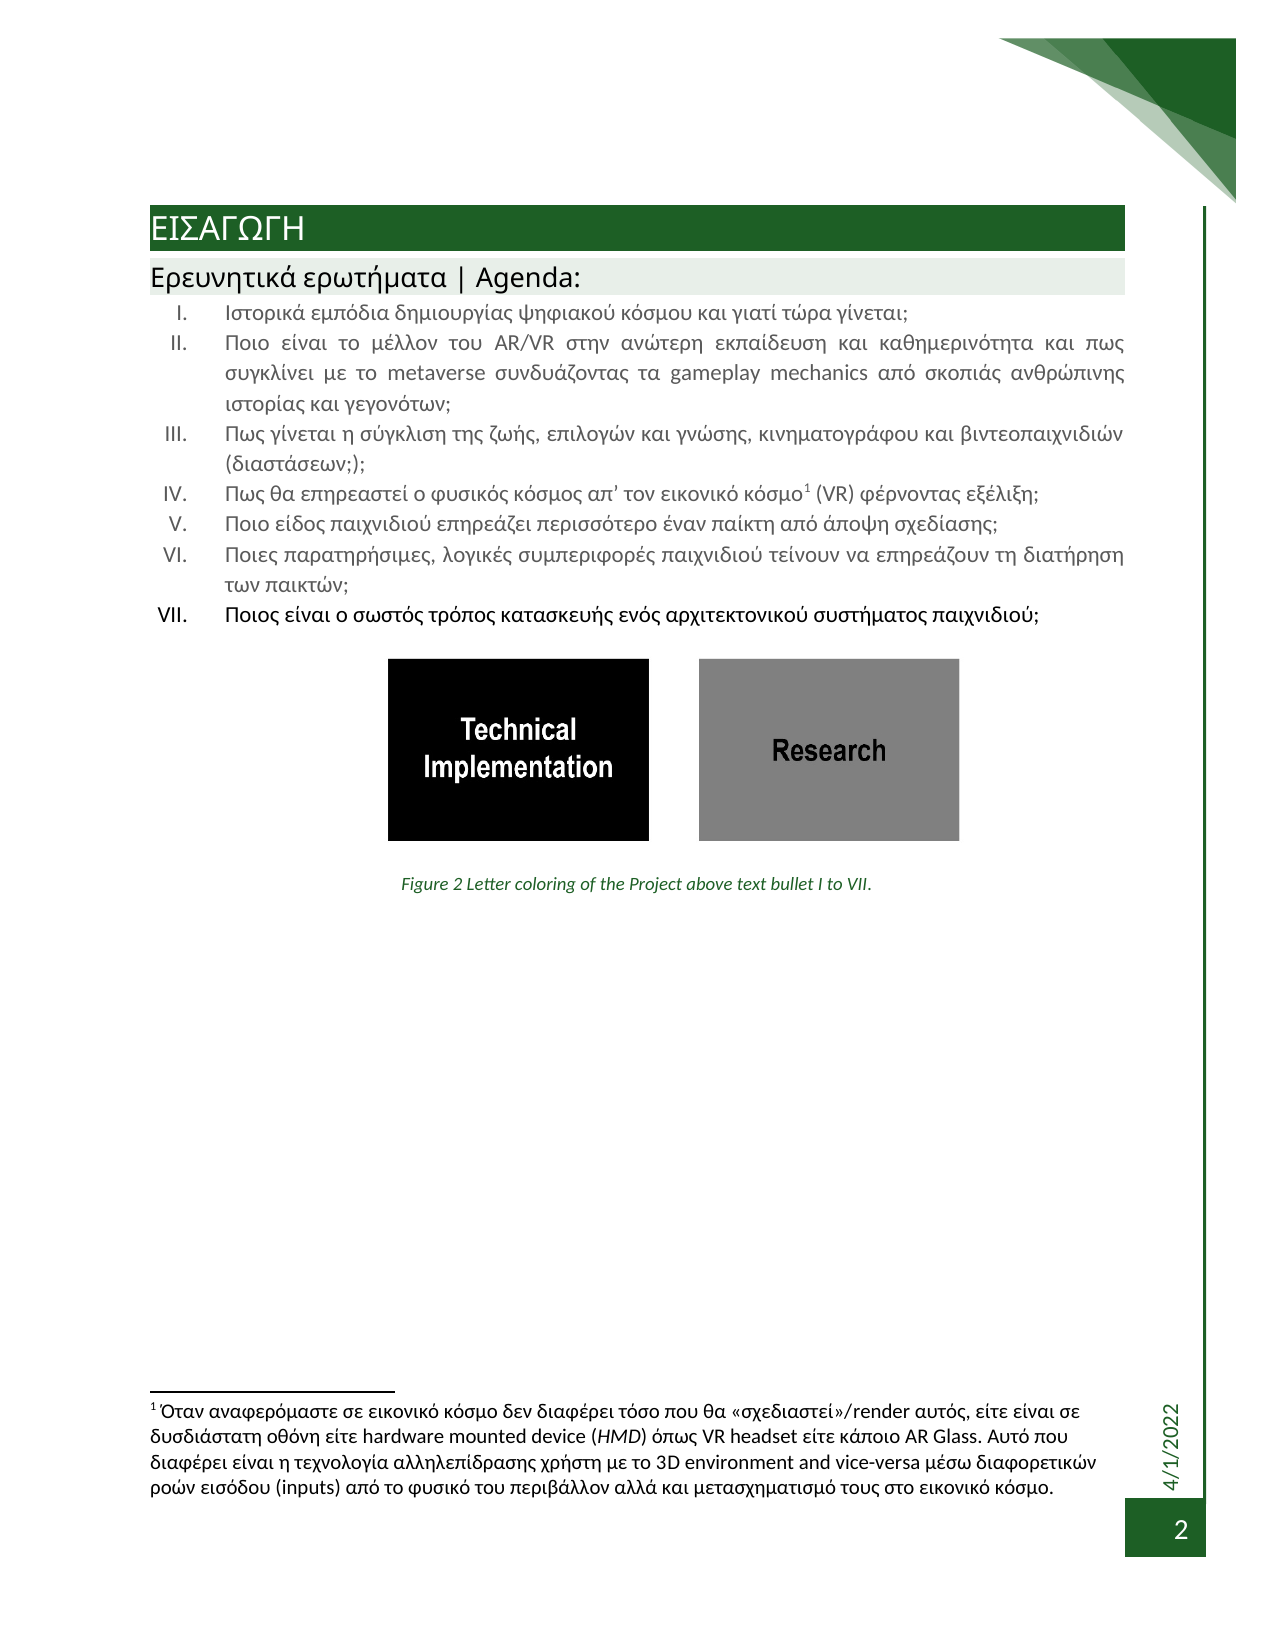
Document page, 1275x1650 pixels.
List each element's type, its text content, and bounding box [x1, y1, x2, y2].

list Ποιο είδος παιχνιδιού επηρεάζει περισσότερο έναν παίκτη από άποψη σχεδίασης; [187, 509, 1125, 538]
subtitle ΕΙΣΑΓΩΓΗ [150, 205, 1125, 251]
picture [362, 647, 988, 854]
list Ιστορικά εμπόδια δημιουργίας ψηφιακού κόσμου και γιατί τώρα γίνεται; [187, 298, 1125, 326]
list Πως θα επηρεαστεί ο φυσικός κόσμος απ’ τον εικονικό κόσμο (VR) φέρνοντας εξέλιξη; [187, 479, 1125, 507]
picture [997, 38, 1236, 204]
text Figure 3 Letter coloring of the Project above text bullet I to VII. [150, 872, 1125, 895]
subtitle Ερευνητικά ερωτήματα | Agenda: [150, 258, 1125, 295]
list Ποιες παρατηρήσιμες, λογικές συμπεριφορές παιχνιδιού τείνουν να επηρεάζουν τη διατήρηση των παικτών; [187, 540, 1125, 598]
list Ποιο είναι το μέλλον του AR/VR στην ανώτερη εκπαίδευση και καθημερινότητα και πως συγκλίνει με το metaverse συνδυάζοντας τα gameplay mechanics από σκοπιάς ανθρώπινης ιστορίας και γεγονότων; [187, 328, 1125, 417]
list Πως γίνεται η σύγκλιση της ζωής, επιλογών και γνώσης, κινηματογράφου και βιντεοπαιχνιδιών (διαστάσεων;); [187, 419, 1125, 477]
list Ποιος είναι ο σωστός τρόπος κατασκευής ενός αρχιτεκτονικού συστήματος παιχνιδιού; [187, 600, 1125, 628]
